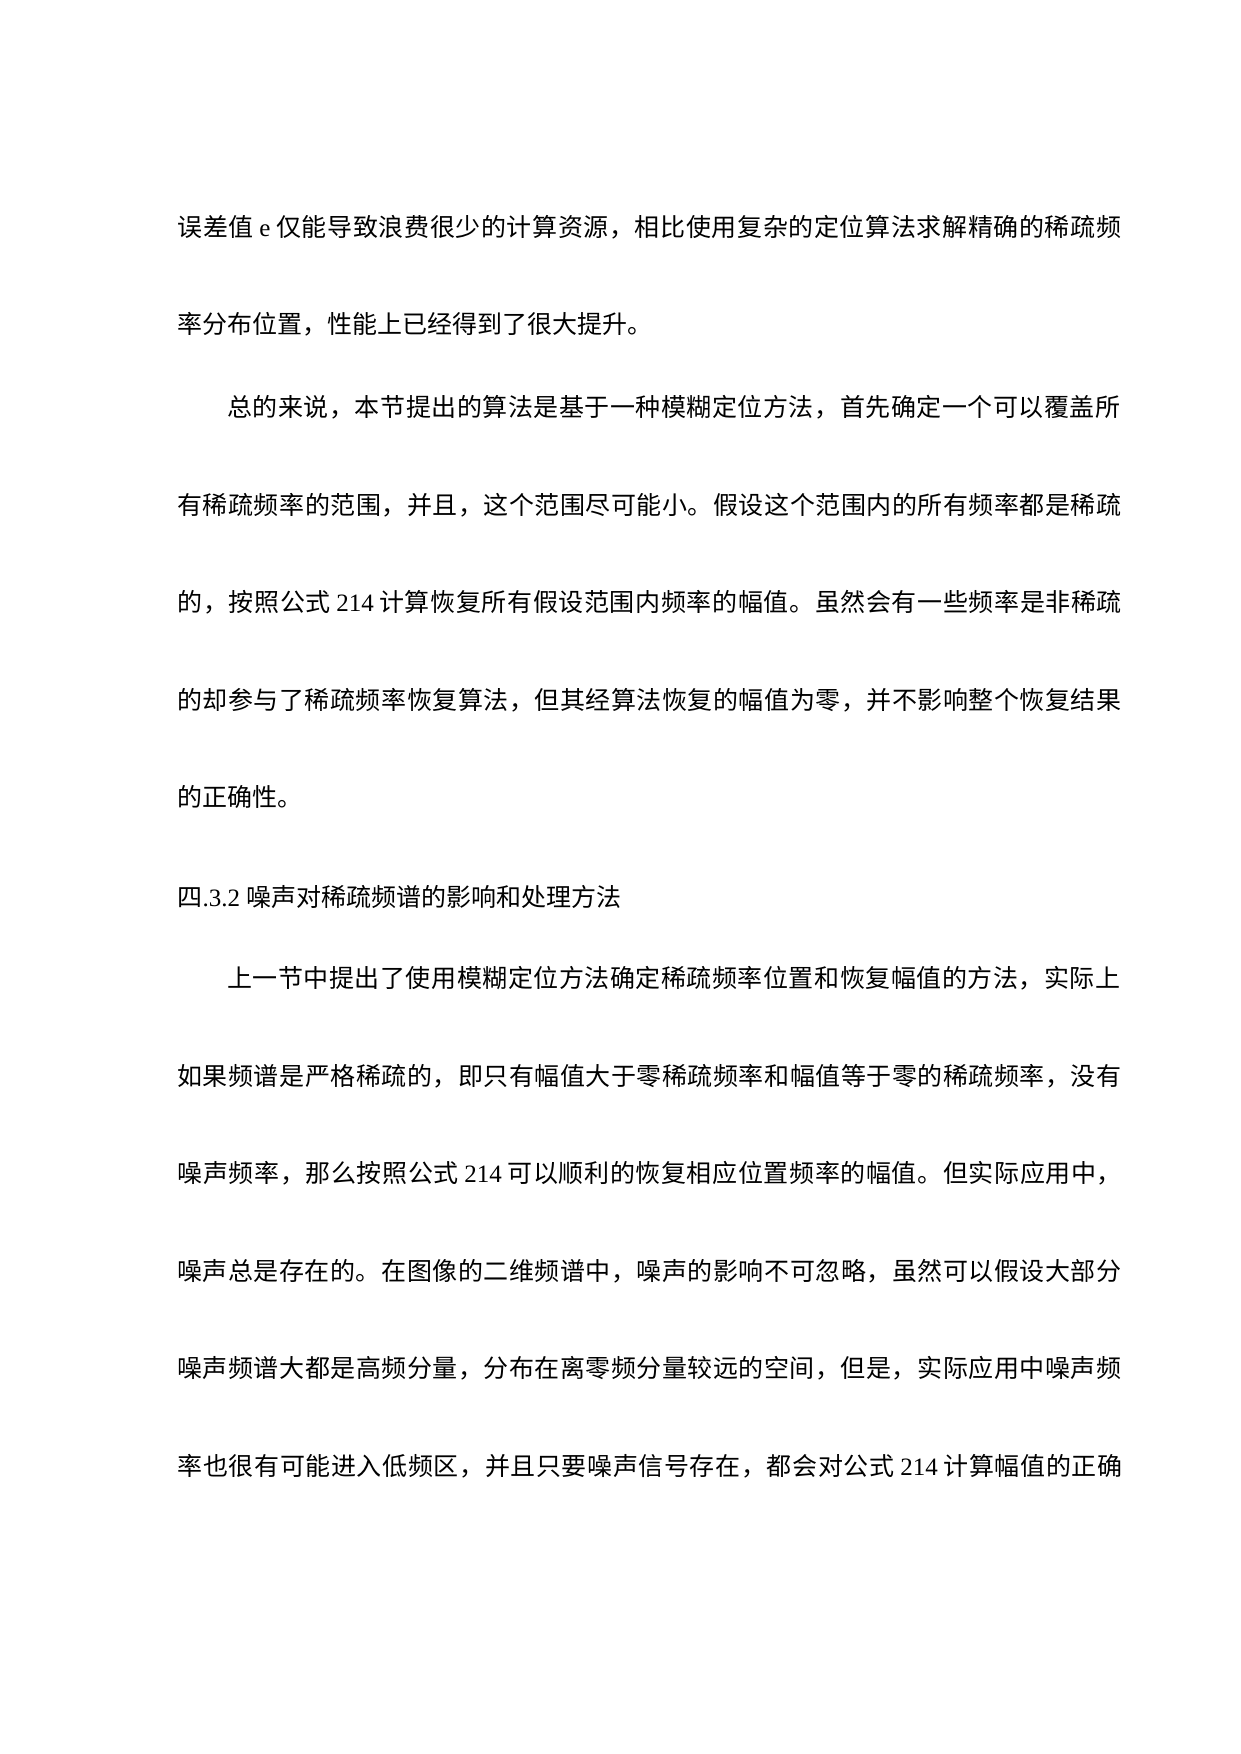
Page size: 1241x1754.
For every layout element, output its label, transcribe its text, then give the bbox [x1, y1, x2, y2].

subtitle 噪声对稀疏频谱的影响和处理方法 [177, 863, 1122, 928]
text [177, 944, 1122, 1497]
text 总的来说，本节提出的算法是基于一种模糊定位方法，首先确定一个可以覆盖所有稀疏频率的范围，并且，这个范围尽可能小。假设这个范围内的所有频率都是稀疏的，按照公式计算恢复所有假设范围内频率的幅值。虽然会有一些频率是非稀疏的却参与了稀疏频率恢复算法，但其经算法恢复的幅值为零，并不影响整个恢复结果的正确性。 [177, 373, 1122, 828]
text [177, 193, 1122, 355]
